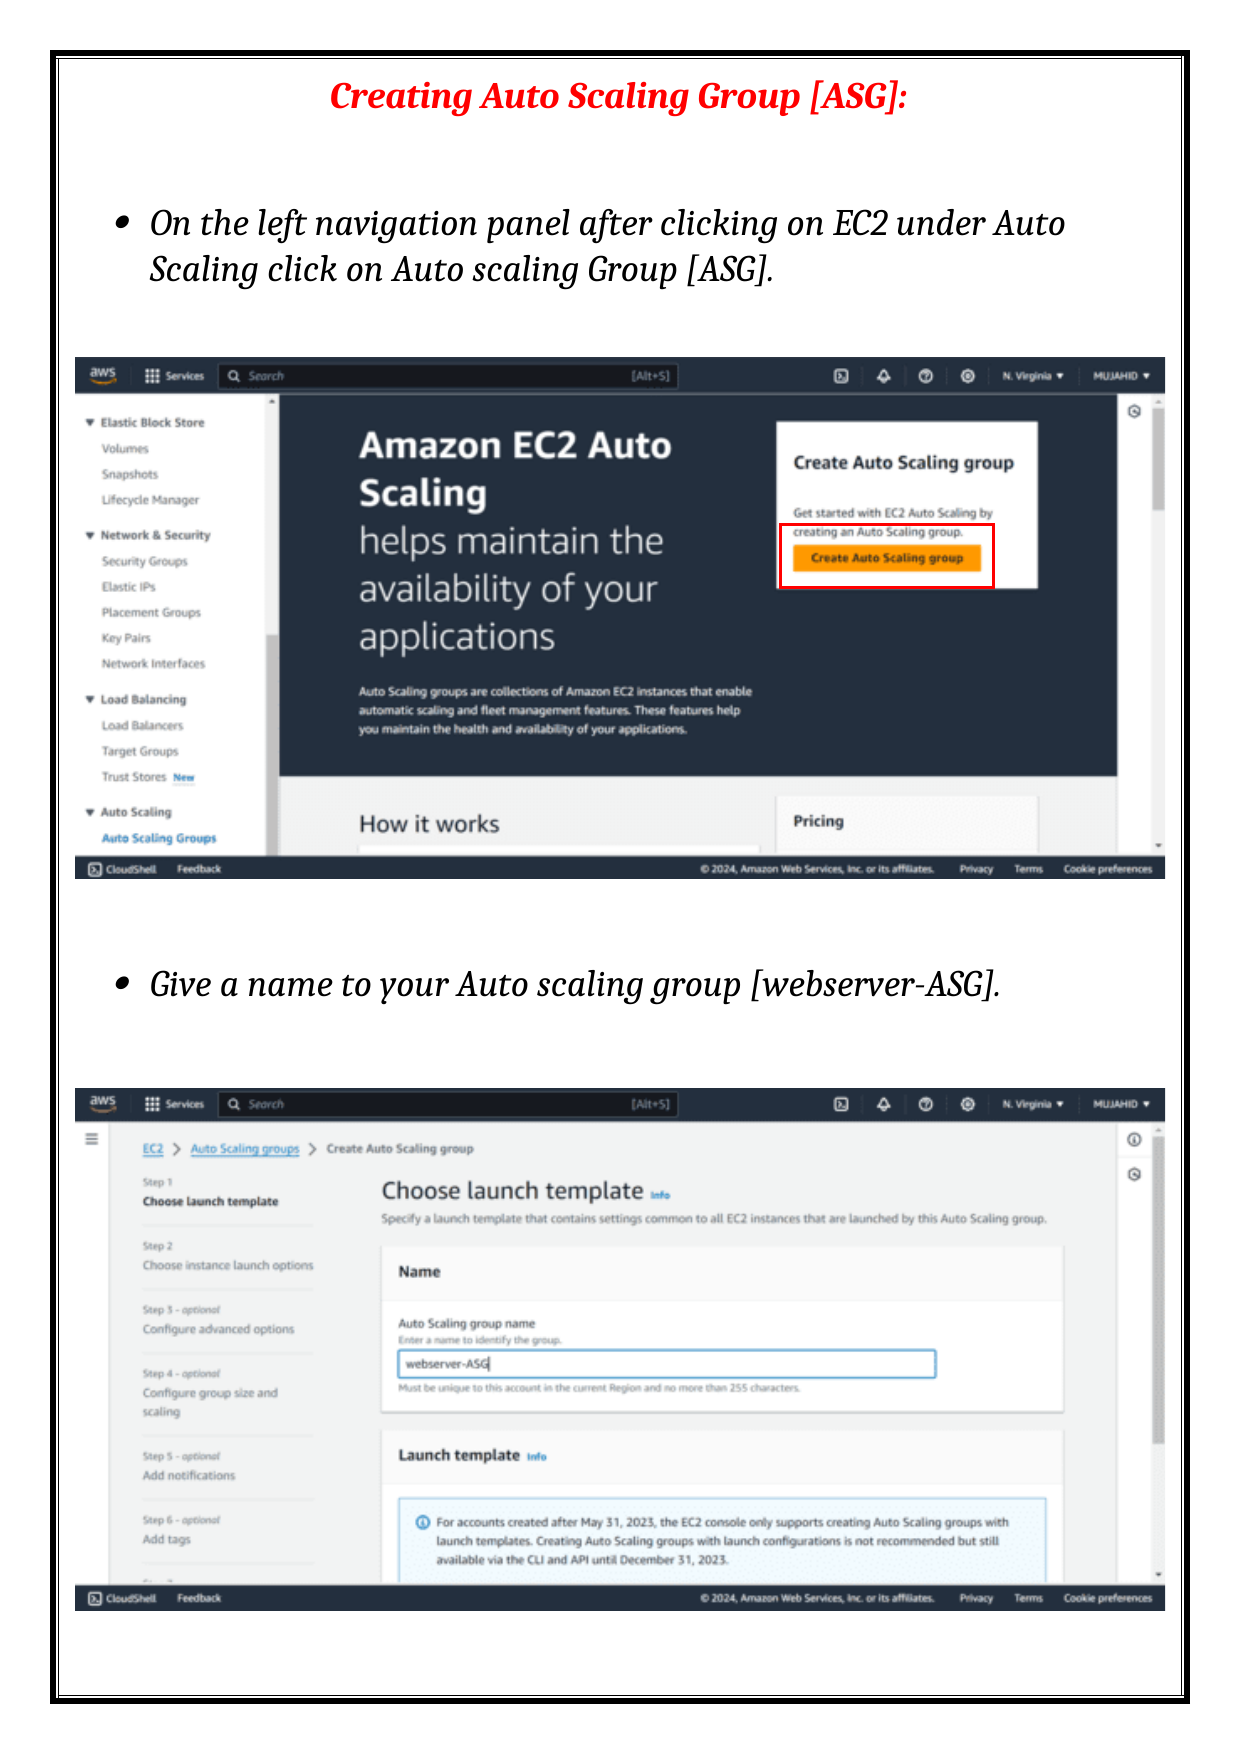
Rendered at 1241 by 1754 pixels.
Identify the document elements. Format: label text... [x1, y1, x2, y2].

list On the left navigation panel after clicking on EC2 under Auto Scaling click on Auto scaling Group [ASG]. [112, 201, 1165, 291]
picture [75, 357, 1166, 879]
text Creating Auto Scaling Group [ASG]: [75, 75, 1165, 118]
list Give a name to your Auto scaling group [webserver-ASG]. [112, 962, 1165, 1006]
picture [75, 1088, 1166, 1611]
